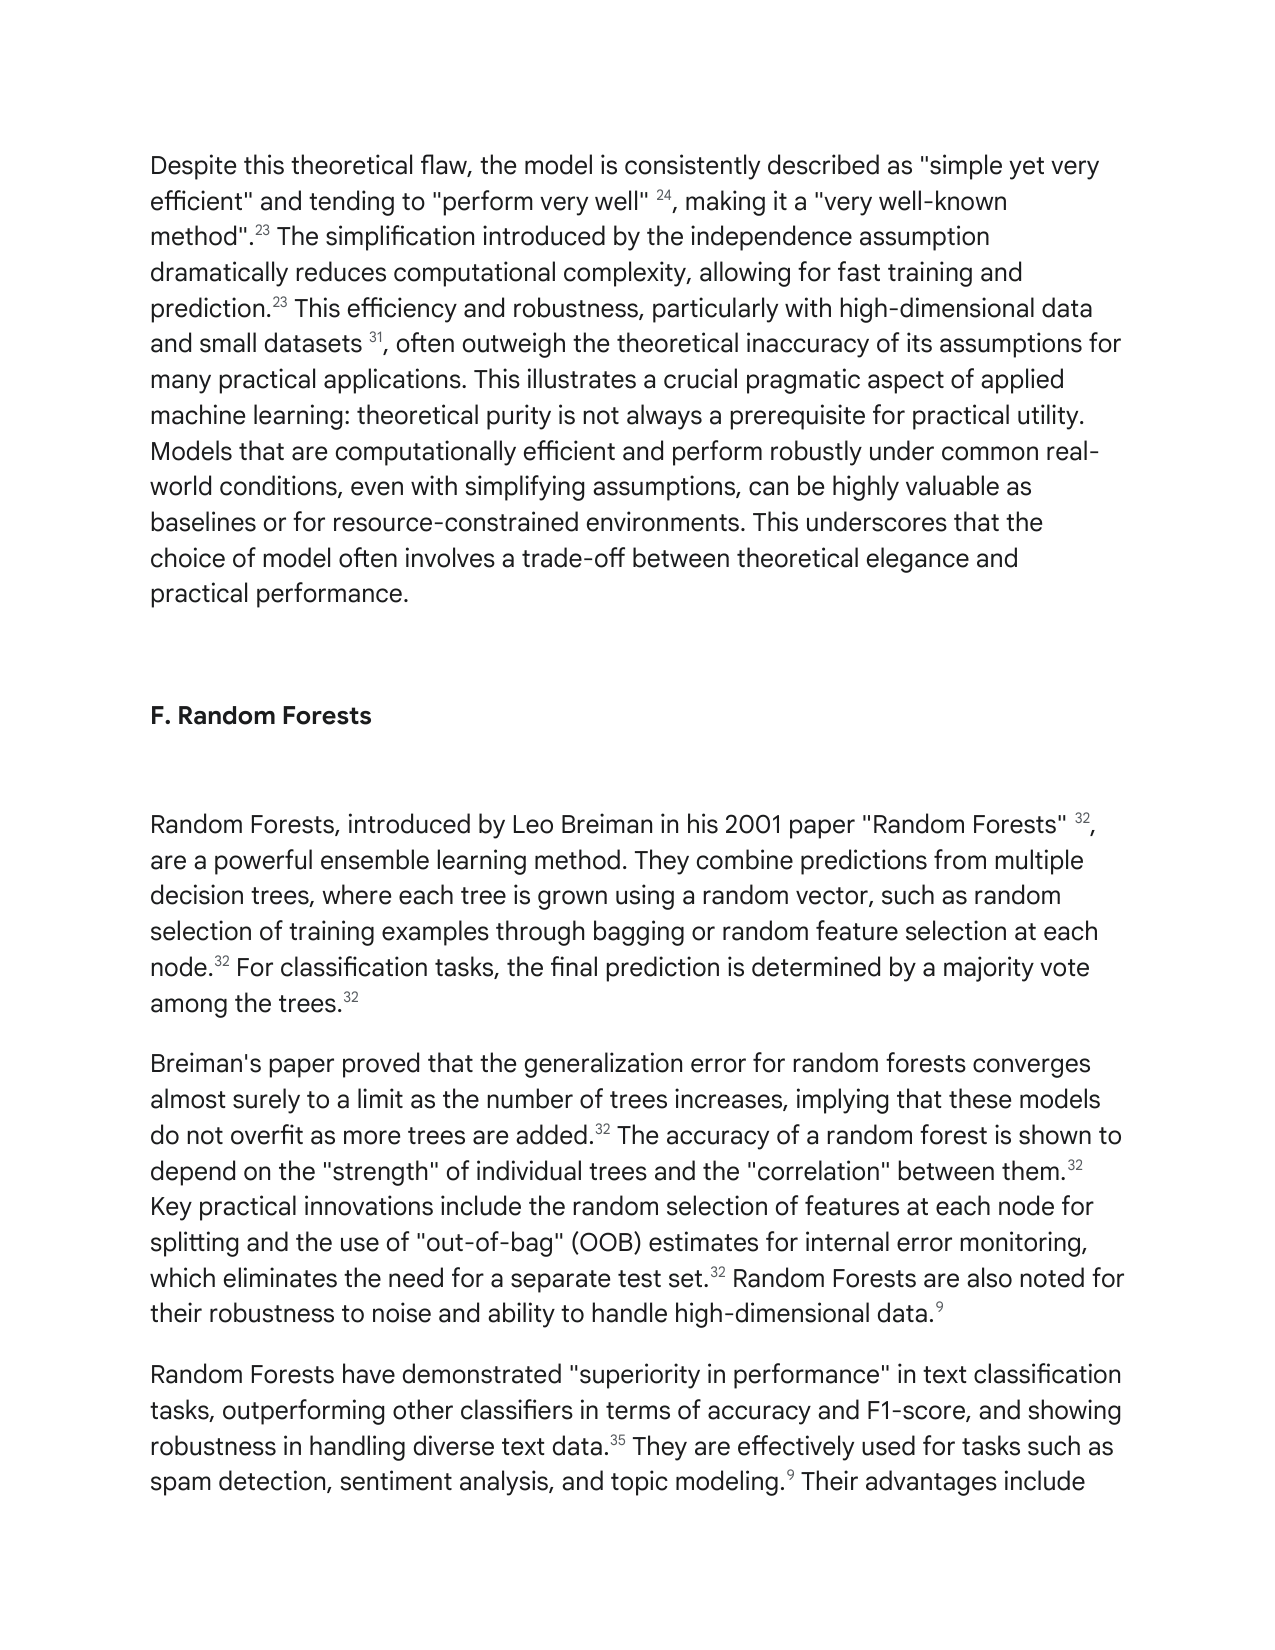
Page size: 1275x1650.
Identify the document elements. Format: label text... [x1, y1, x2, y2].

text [150, 150, 1125, 610]
text Random Forests, introduced by Leo Breiman in his 2001 paper "Random Forests" 32, are a powerful ensemble learning method. They combine predictions from multiple decision trees, where each tree is grown using a random vector, such as random selection of training examples through bagging or random feature selection at each node.32 For classification tasks, the final prediction is determined by a majority vote among the trees.32 [150, 809, 1125, 1019]
text Breiman's paper proved that the generalization error for random forests converges almost surely to a limit as the number of trees increases, implying that these models do not overfit as more trees are added.32 The accuracy of a random forest is shown to depend on the "strength" of individual trees and the "correlation" between them.32 Key practical innovations include the random selection of features at each node for splitting and the use of "out-of-bag" (OOB) estimates for internal error monitoring, which eliminates the need for a separate test set.32 Random Forests are also noted for their robustness to noise and ability to handle high-dimensional data.9 [150, 1048, 1125, 1330]
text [150, 1359, 1125, 1498]
subtitle F. Random Forests [150, 700, 1125, 732]
